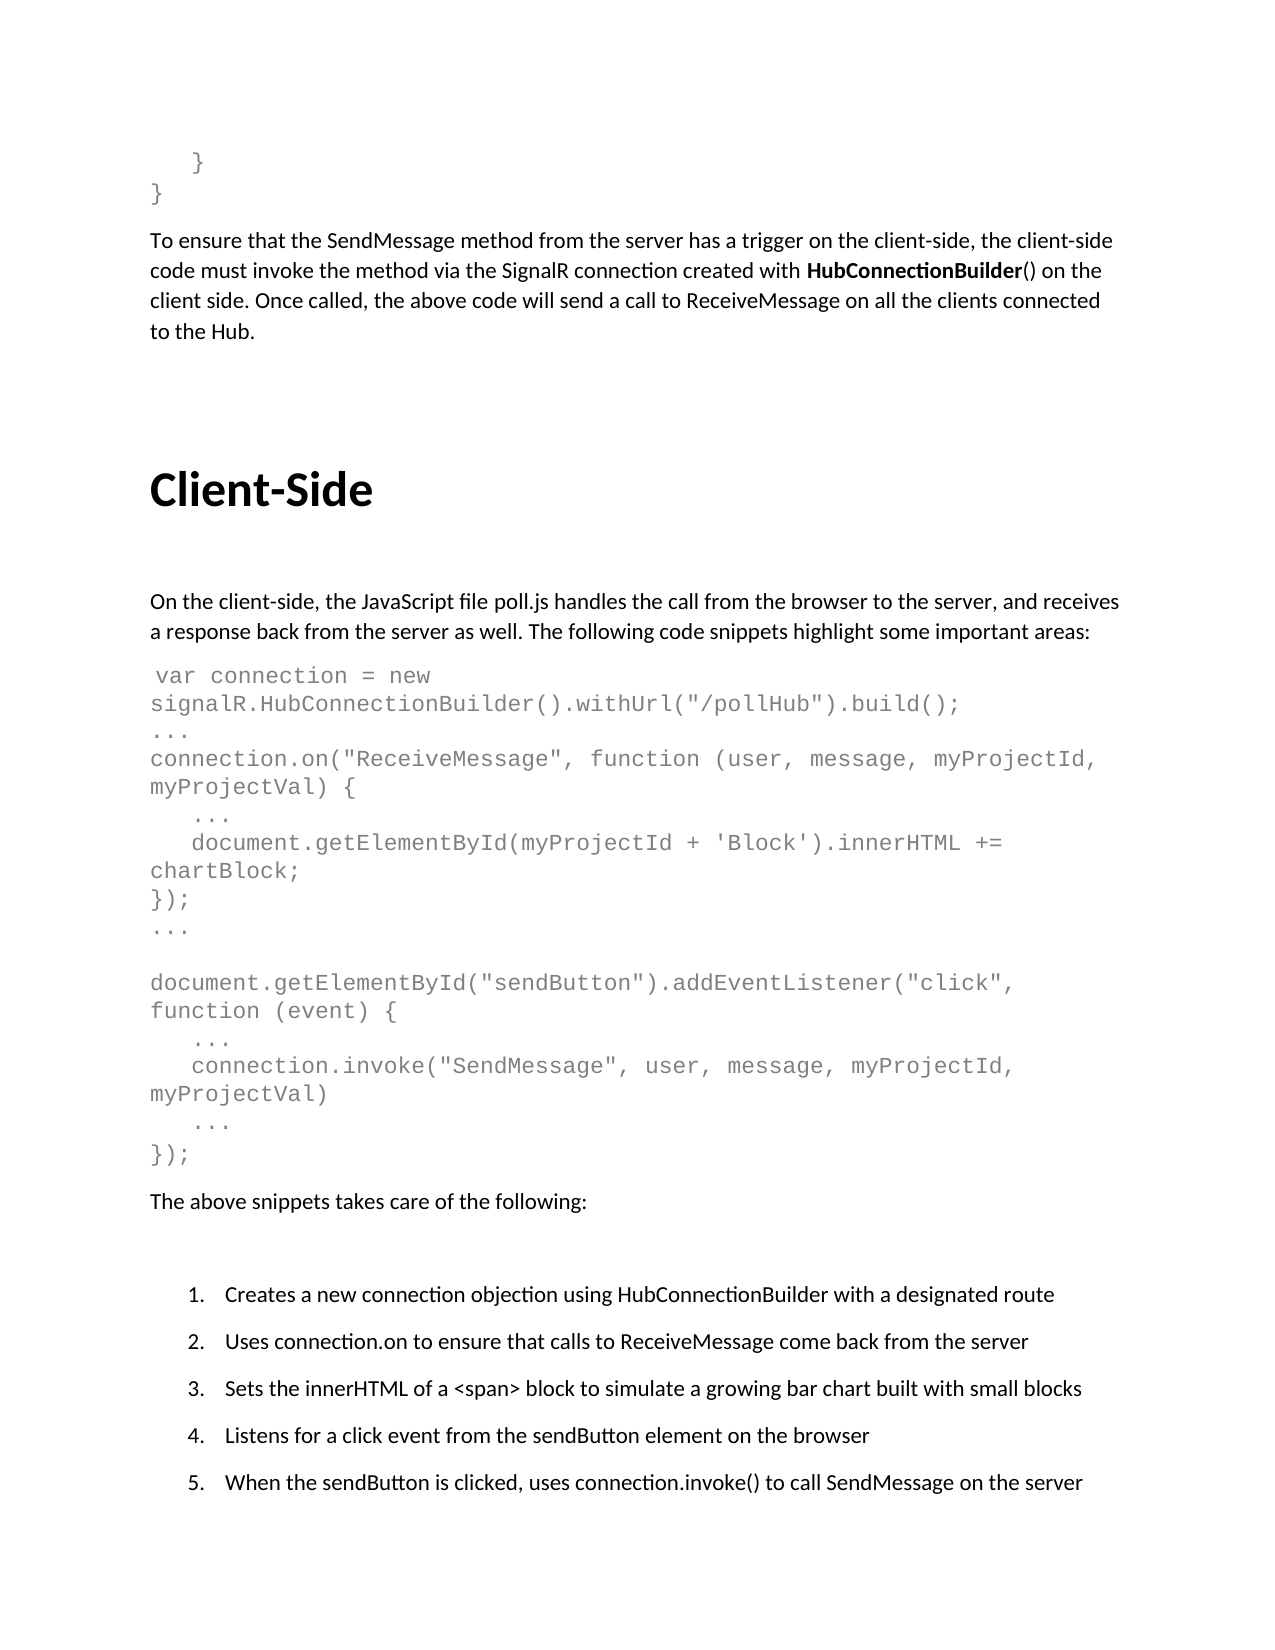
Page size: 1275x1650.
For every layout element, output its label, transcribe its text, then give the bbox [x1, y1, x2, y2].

text Client-Side [150, 457, 1125, 518]
text To ensure that the SendMessage method from the server has a trigger on the client-side, the client-side code must invoke the method via the SignalR connection created with HubConnectionBuilder() on the client side. Once called, the above code will send a call to ReceiveMessage on all the clients connected to the Hub. [150, 226, 1125, 345]
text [150, 150, 1125, 207]
list When the sendButton is clicked, uses connection.invoke() to call SendMessage on the server [187, 1468, 1125, 1496]
text The above snippets takes care of the following: [150, 1187, 1125, 1215]
list Creates a new connection objection using HubConnectionBuilder with a designated route [187, 1281, 1125, 1309]
list Sets the innerHTML of a <span> block to simulate a growing bar chart built with small blocks [187, 1374, 1125, 1402]
text var connection = new signalR.HubConnectionBuilder().withUrl("/pollHub").build(); ... connection.on("ReceiveMessage", function (user, message, myProjectId, myProjectVal) { ... document.getElementById(myProjectId + 'Block').innerHTML += chartBlock; }); ... document.getElementById("sendButton").addEventListener("click", function (event) { ... connection.invoke("SendMessage", user, message, myProjectId, myProjectVal) ... }); [150, 664, 1125, 1168]
list Uses connection.on to ensure that calls to ReceiveMessage come back from the server [187, 1327, 1125, 1356]
text On the client-side, the JavaScript file poll.js handles the call from the browser to the server, and receives a response back from the server as well. The following code snippets highlight some important areas: [150, 587, 1125, 645]
list Listens for a click event from the sendButton element on the browser [187, 1421, 1125, 1449]
